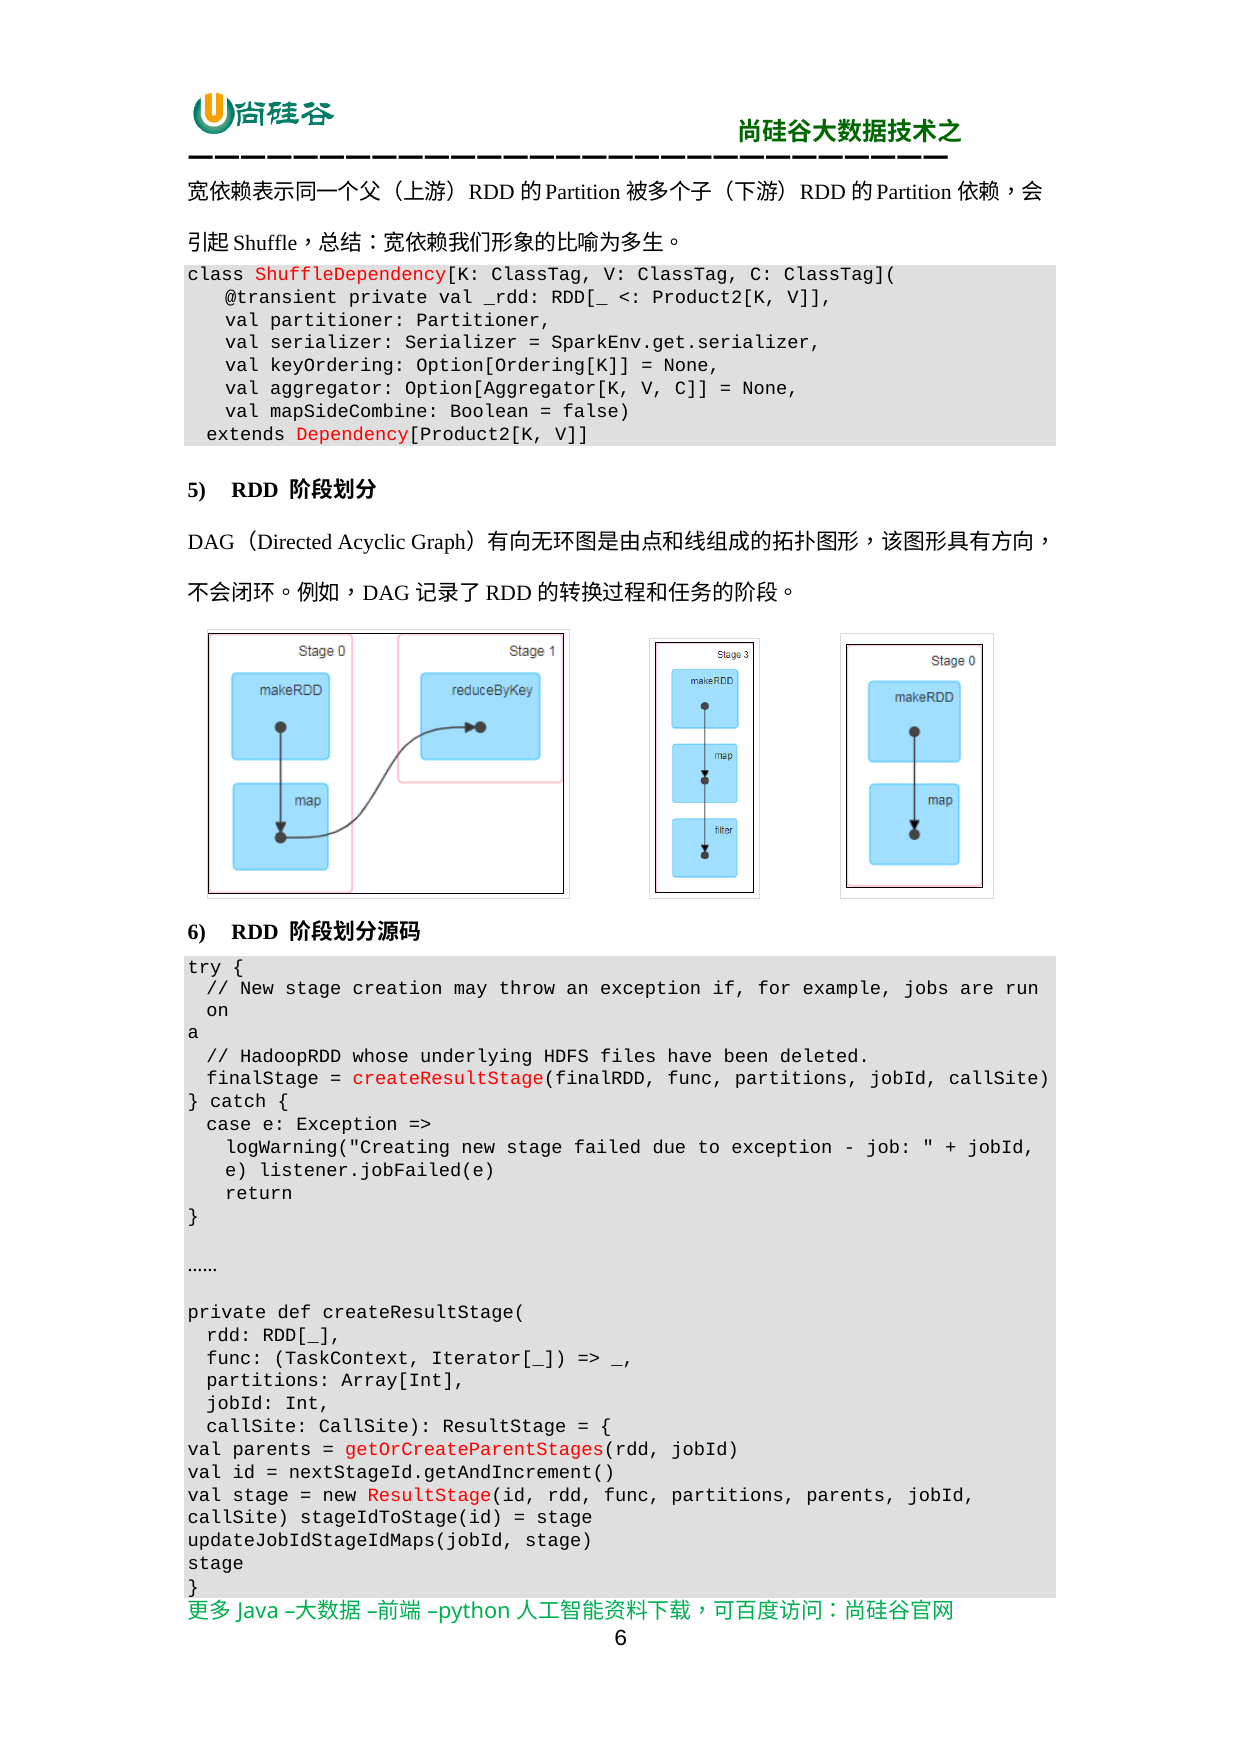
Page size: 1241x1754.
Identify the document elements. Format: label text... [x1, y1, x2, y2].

picture [656, 643, 753, 892]
subtitle RDD 阶段划分源码 [187, 916, 1080, 946]
text 宽依赖表示同一个父（上游）RDD 的 Partition 被多个子（下游）RDD 的 Partition 依赖，会引起 Shuffle，总结：宽依赖我们形象的比喻为多生。 [187, 176, 1053, 257]
picture [187, 88, 338, 138]
picture [209, 634, 563, 893]
picture [847, 645, 982, 887]
subtitle RDD 阶段划分 [187, 474, 1080, 504]
text DAG（Directed Acyclic Graph）有向无环图是由点和线组成的拓扑图形，该图形具有方向， 不会闭环。例如，DAG 记录了RDD 的转换过程和任务的阶段。 [187, 526, 1057, 607]
